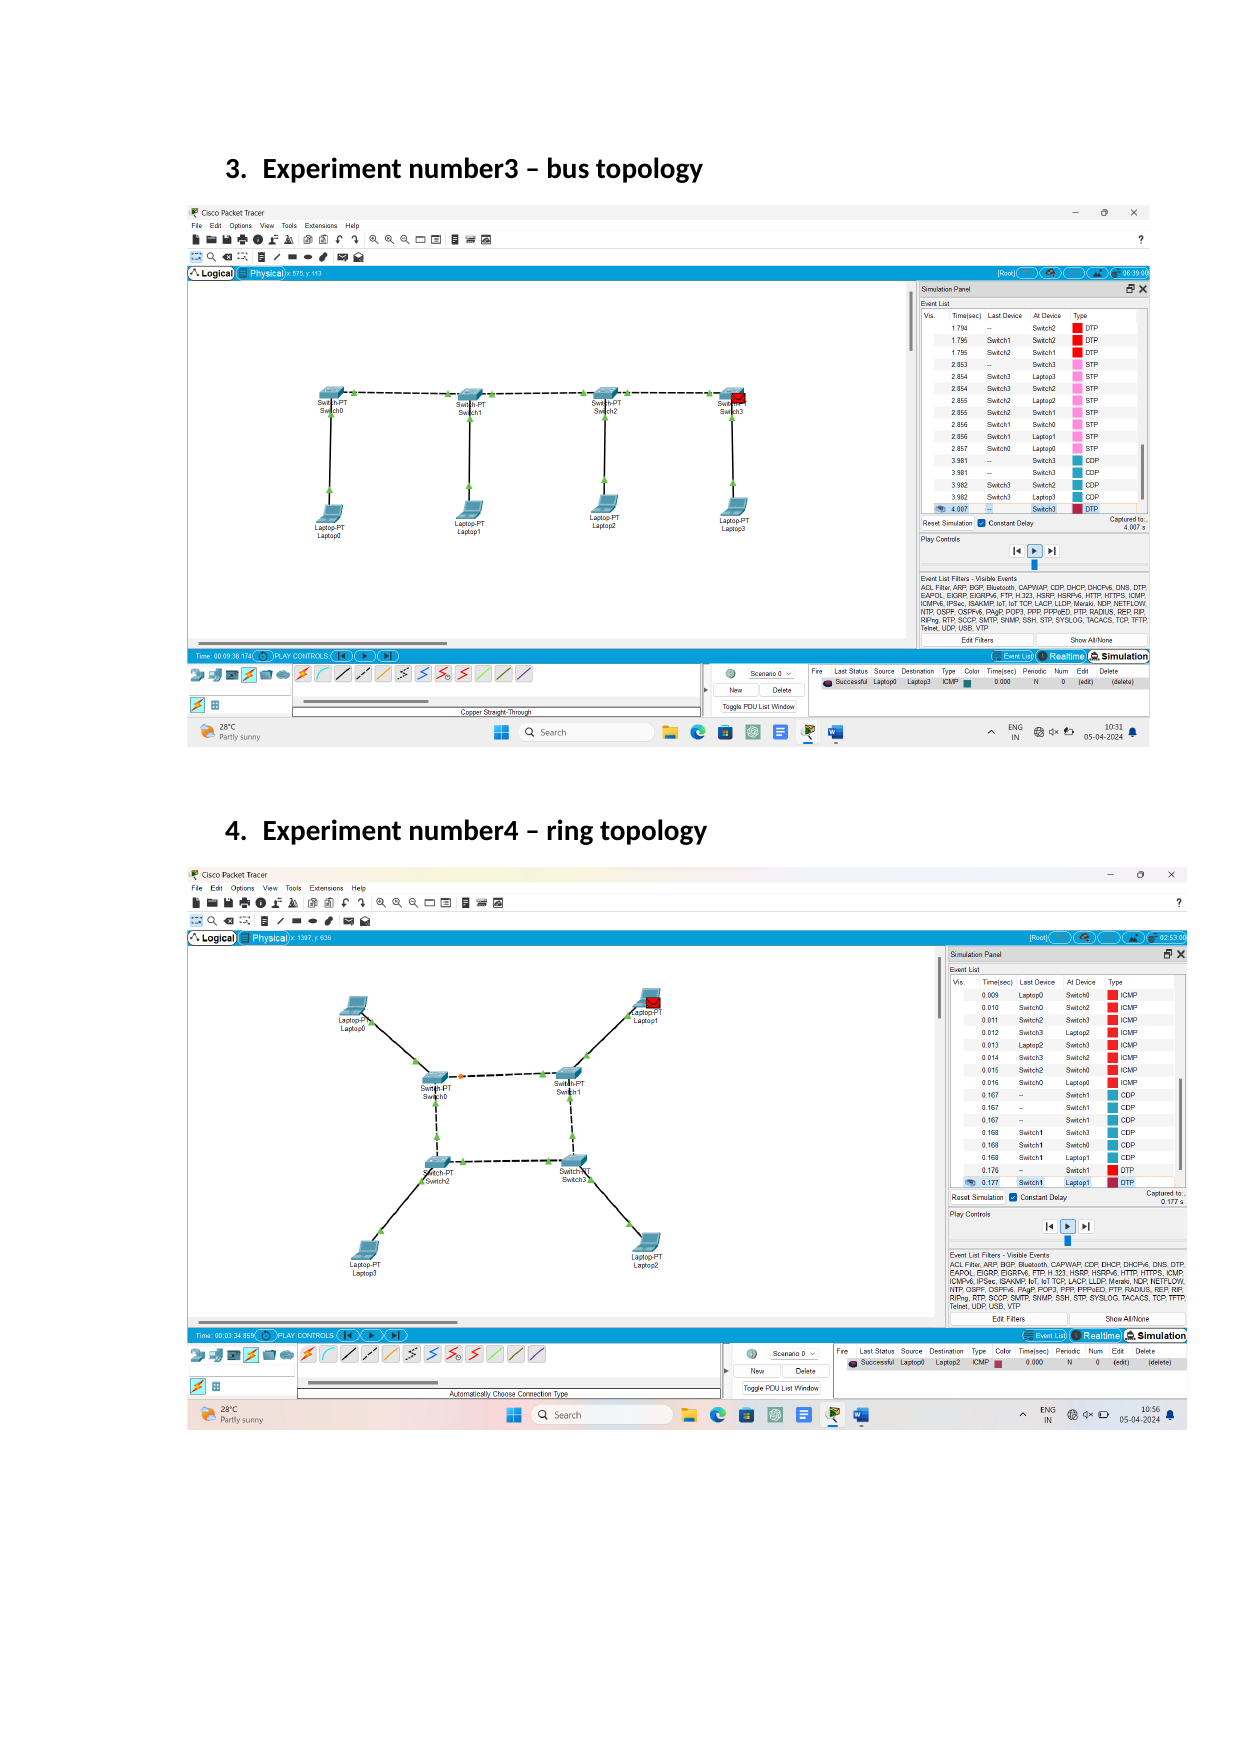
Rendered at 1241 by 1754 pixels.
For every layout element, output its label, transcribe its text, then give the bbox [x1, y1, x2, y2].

picture [187, 867, 1188, 1430]
picture [1072, 1331, 1081, 1340]
picture [993, 651, 1000, 658]
picture [187, 205, 1150, 747]
picture [1081, 934, 1089, 941]
list Experiment number4 – ring topology [225, 812, 1053, 848]
picture [1038, 652, 1047, 660]
list Experiment number3 – bus topology [225, 150, 1053, 186]
picture [1047, 270, 1054, 276]
